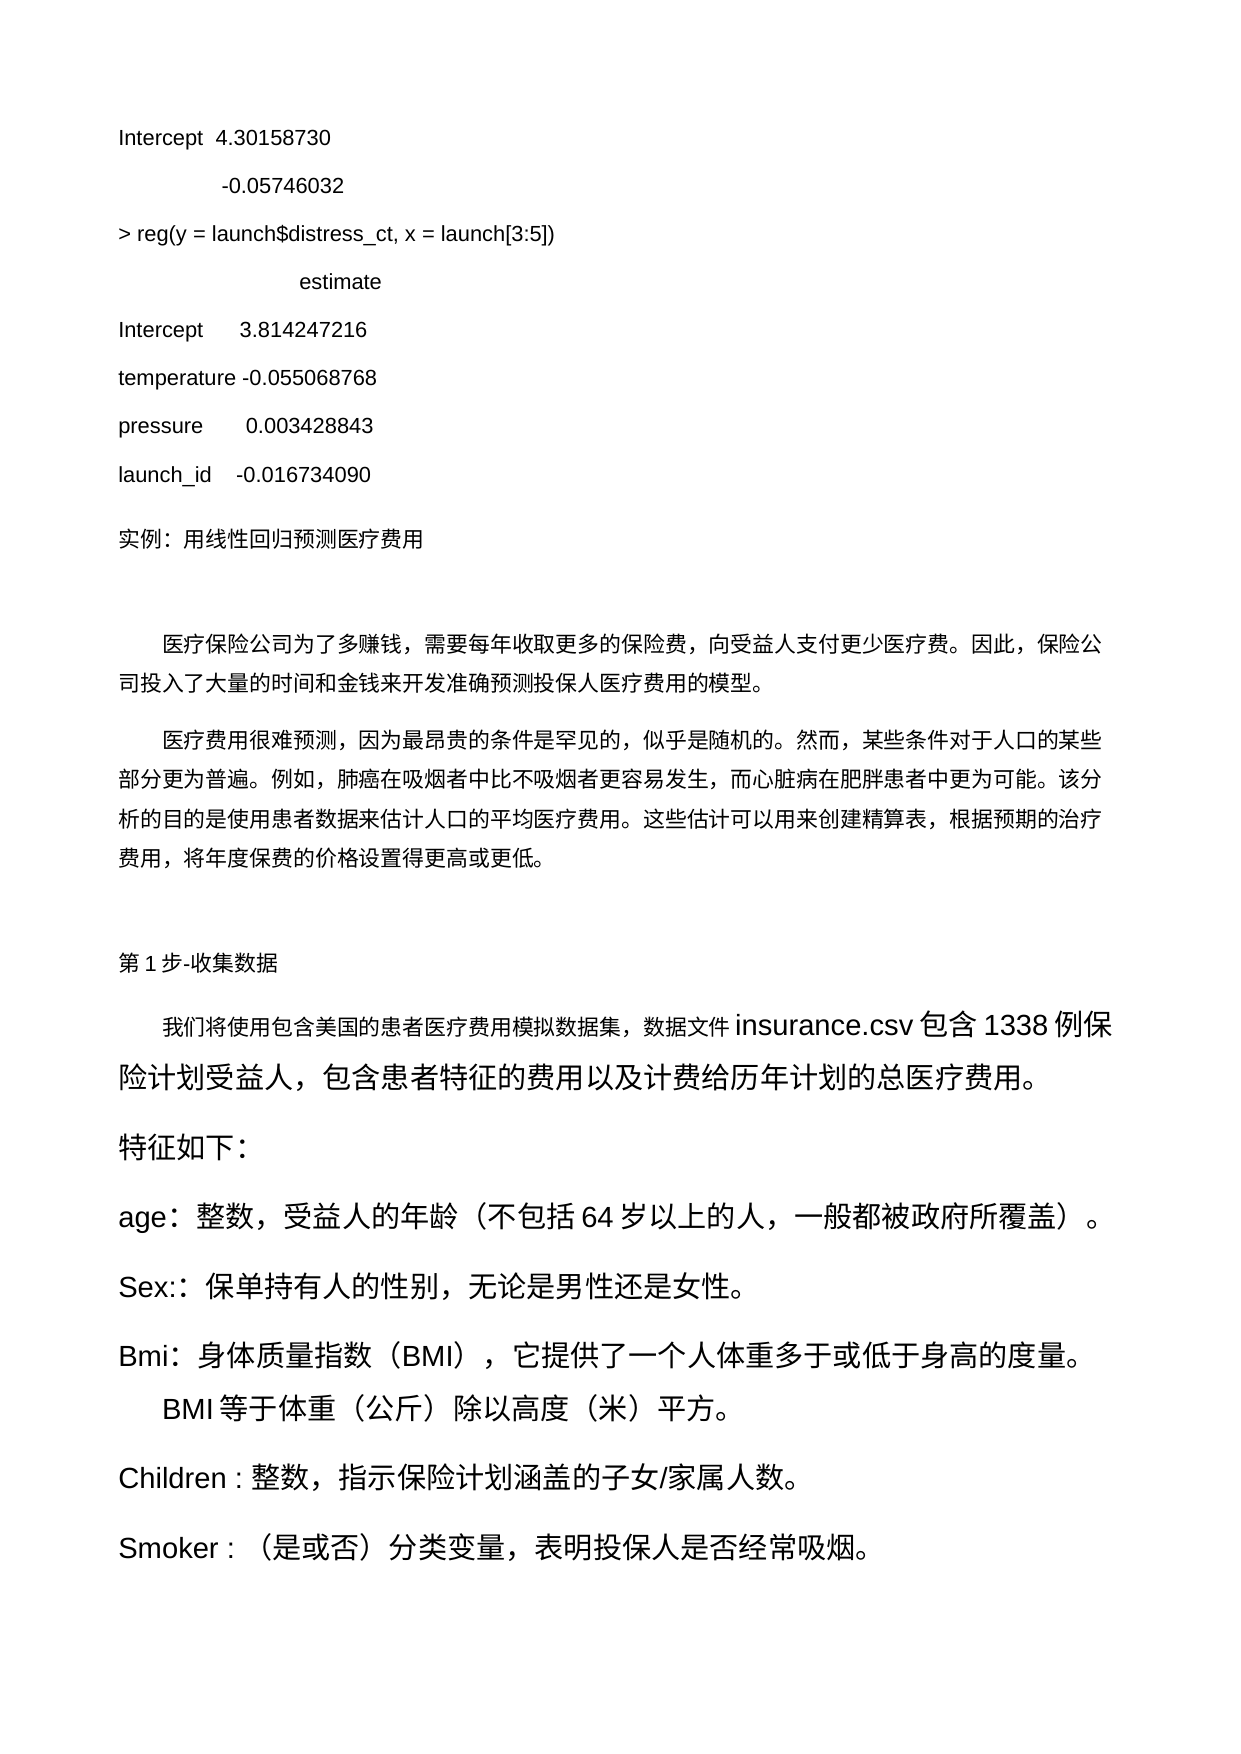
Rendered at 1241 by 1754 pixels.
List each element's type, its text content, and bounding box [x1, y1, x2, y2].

text launch_id -0.016734090 [118, 461, 1122, 487]
text 我们将使用包含美国的患者医疗费用模拟数据集，数据文件insurance.csv包含1338例保险计划受益人，包含患者特征的费用以及计费给历年计划的总医疗费用。 [118, 1002, 1122, 1097]
text 医疗费用很难预测，因为最昂贵的条件是罕见的，似乎是随机的。然而，某些条件对于人口的某些部分更为普遍。例如，肺癌在吸烟者中比不吸烟者更容易发生，而心脏病在肥胖患者中更为可能。该分析的目的是使用患者数据来估计人口的平均医疗费用。这些估计可以用来创建精算表，根据预期的治疗费用，将年度保费的价格设置得更高或更低。 [118, 723, 1122, 873]
text 第1步-收集数据 [118, 946, 1122, 977]
text 医疗保险公司为了多赚钱，需要每年收取更多的保险费，向受益人支付更少医疗费。因此，保险公司投入了大量的时间和金钱来开发准确预测投保人医疗费用的模型。 [118, 627, 1122, 698]
text > reg(y = launch$distress_ct, x = launch[3:5]) [118, 221, 1122, 246]
text Bmi：身体质量指数（BMI），它提供了一个人体重多于或低于身高的度量。 BMI等于体重（公斤）除以高度（米）平方。 [118, 1333, 1122, 1428]
text temperature -0.055068768 [118, 365, 1122, 390]
text Children : 整数，指示保险计划涵盖的子女/家属人数。 [118, 1455, 1122, 1497]
text Sex:：保单持有人的性别，无论是男性还是女性。 [118, 1263, 1122, 1306]
text age：整数，受益人的年龄（不包括64岁以上的人，一般都被政府所覆盖）。 [118, 1194, 1122, 1236]
text 特征如下： [118, 1124, 1122, 1167]
text pressure 0.003428843 [118, 413, 1122, 438]
text -0.05746032 [118, 173, 1122, 198]
text 实例：用线性回归预测医疗费用 [118, 522, 1122, 554]
text Smoker : （是或否）分类变量，表明投保人是否经常吸烟。 [118, 1524, 1122, 1567]
text estimate [118, 269, 1122, 294]
text Intercept 3.814247216 [118, 317, 1122, 342]
text Intercept 4.30158730 [118, 124, 1122, 150]
